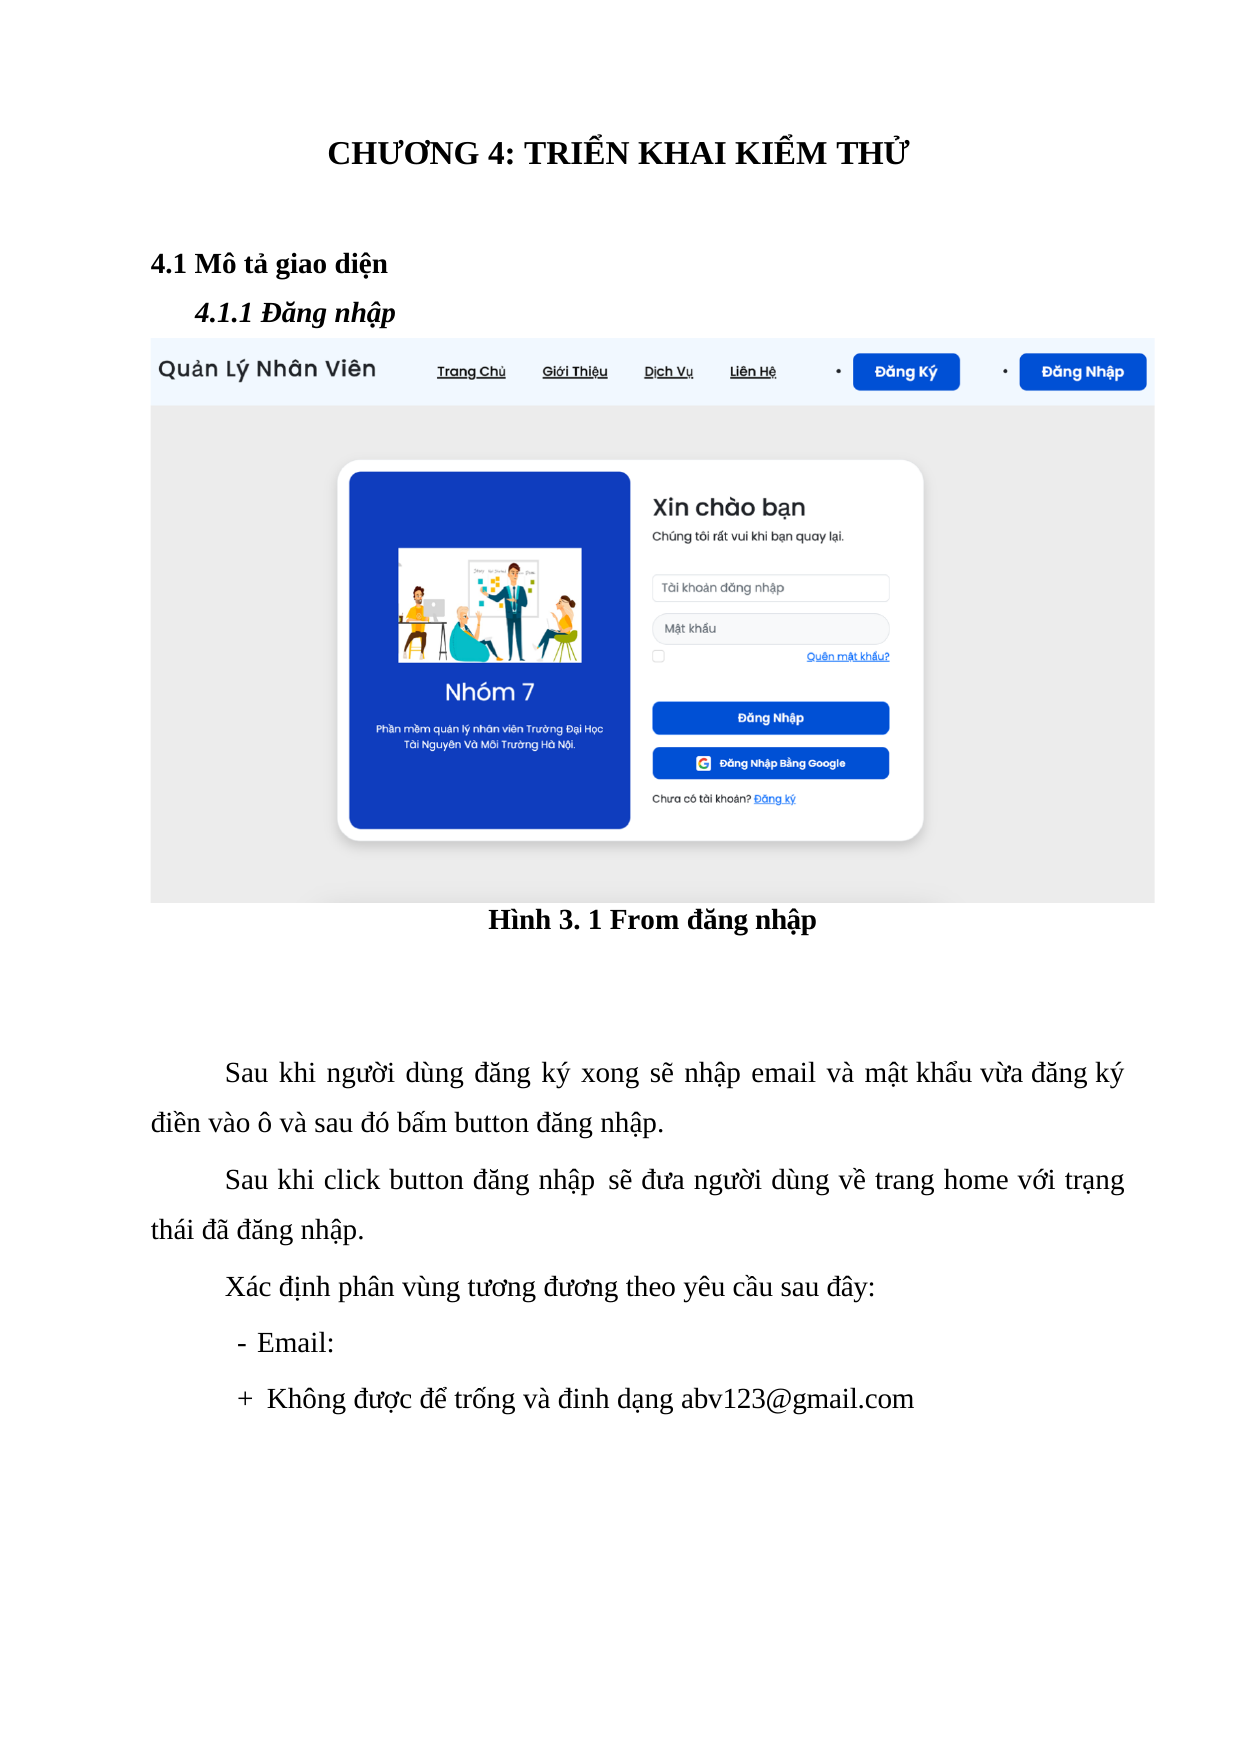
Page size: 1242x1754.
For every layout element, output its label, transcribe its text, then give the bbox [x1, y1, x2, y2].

text Hình 3. 1 From đăng nhập [151, 903, 1155, 936]
text Xác định phân vùng tương đương theo yêu cầu sau đây: [151, 1269, 1125, 1302]
text Sau khi người dùng đăng ký xong sẽ nhập email và mật khẩu vừa đăng ký điền vào ô và sau đó bấm button đăng nhập. [151, 1055, 1125, 1139]
subtitle Mô tả giao diện [151, 246, 1155, 279]
picture [150, 338, 1155, 903]
text Sau khi click button đăng nhập sẽ đưa người dùng về trang home với trạng thái đã đăng nhập. [151, 1162, 1125, 1246]
text - Email: [163, 1325, 1155, 1359]
subtitle Đăng nhập [151, 295, 1155, 329]
text + Không được để trống và đinh dạng abv123@gmail.com [163, 1382, 1155, 1415]
text TRIỂN KHAI KIỂM THỬ [181, 133, 1155, 172]
